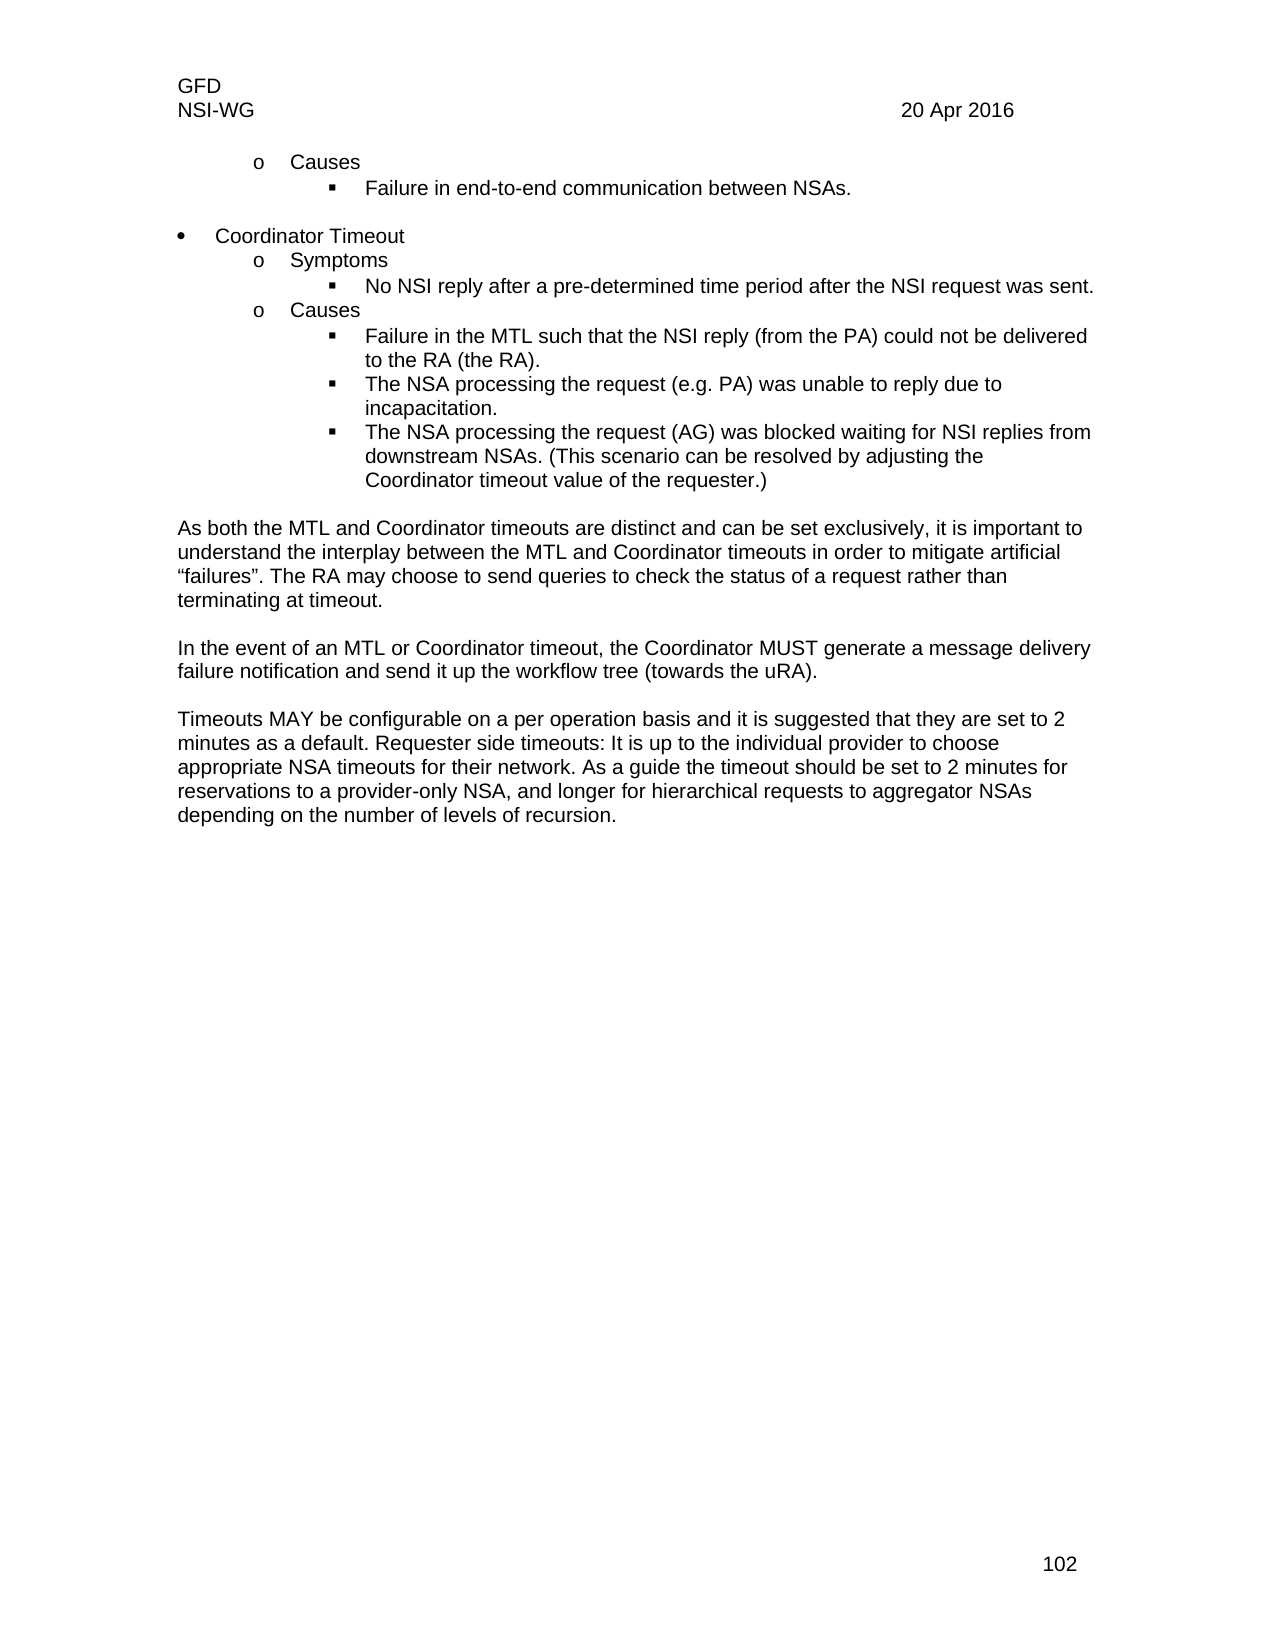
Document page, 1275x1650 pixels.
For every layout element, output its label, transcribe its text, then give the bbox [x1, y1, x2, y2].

list Failure in end-to-end communication between NSAs. [327, 176, 1098, 200]
list Symptoms [252, 248, 1098, 274]
text In the event of an MTL or Coordinator timeout, the Coordinator MUST generate a message delivery failure notification and send it up the workflow tree (towards the uRA). [177, 635, 1098, 683]
list The NSA processing the request (e.g. PA) was unable to reply due to incapacitation. [327, 372, 1098, 420]
list Causes [252, 150, 1098, 176]
list The NSA processing the request (AG) was blocked waiting for NSI replies from downstream NSAs. (This scenario can be resolved by adjusting the Coordinator timeout value of the requester.) [327, 420, 1098, 492]
text As both the MTL and Coordinator timeouts are distinct and can be set exclusively, it is important to understand the interplay between the MTL and Coordinator timeouts in order to mitigate artificial “failures”. The RA may choose to send queries to check the status of a request rather than terminating at timeout. [177, 516, 1098, 611]
list No NSI reply after a pre-determined time period after the NSI request was sent. [327, 274, 1098, 298]
list Coordinator Timeout [177, 224, 1098, 248]
text Timeouts MAY be configurable on a per operation basis and it is suggested that they are set to 2 minutes as a default. Requester side timeouts: It is up to the individual provider to choose appropriate NSA timeouts for their network. As a guide the timeout should be set to 2 minutes for reservations to a provider-only NSA, and longer for hierarchical requests to aggregator NSAs depending on the number of levels of recursion. [177, 707, 1098, 827]
list Failure in the MTL such that the NSI reply (from the PA) could not be delivered to the RA (the RA). [327, 324, 1098, 372]
list Causes [252, 298, 1098, 324]
